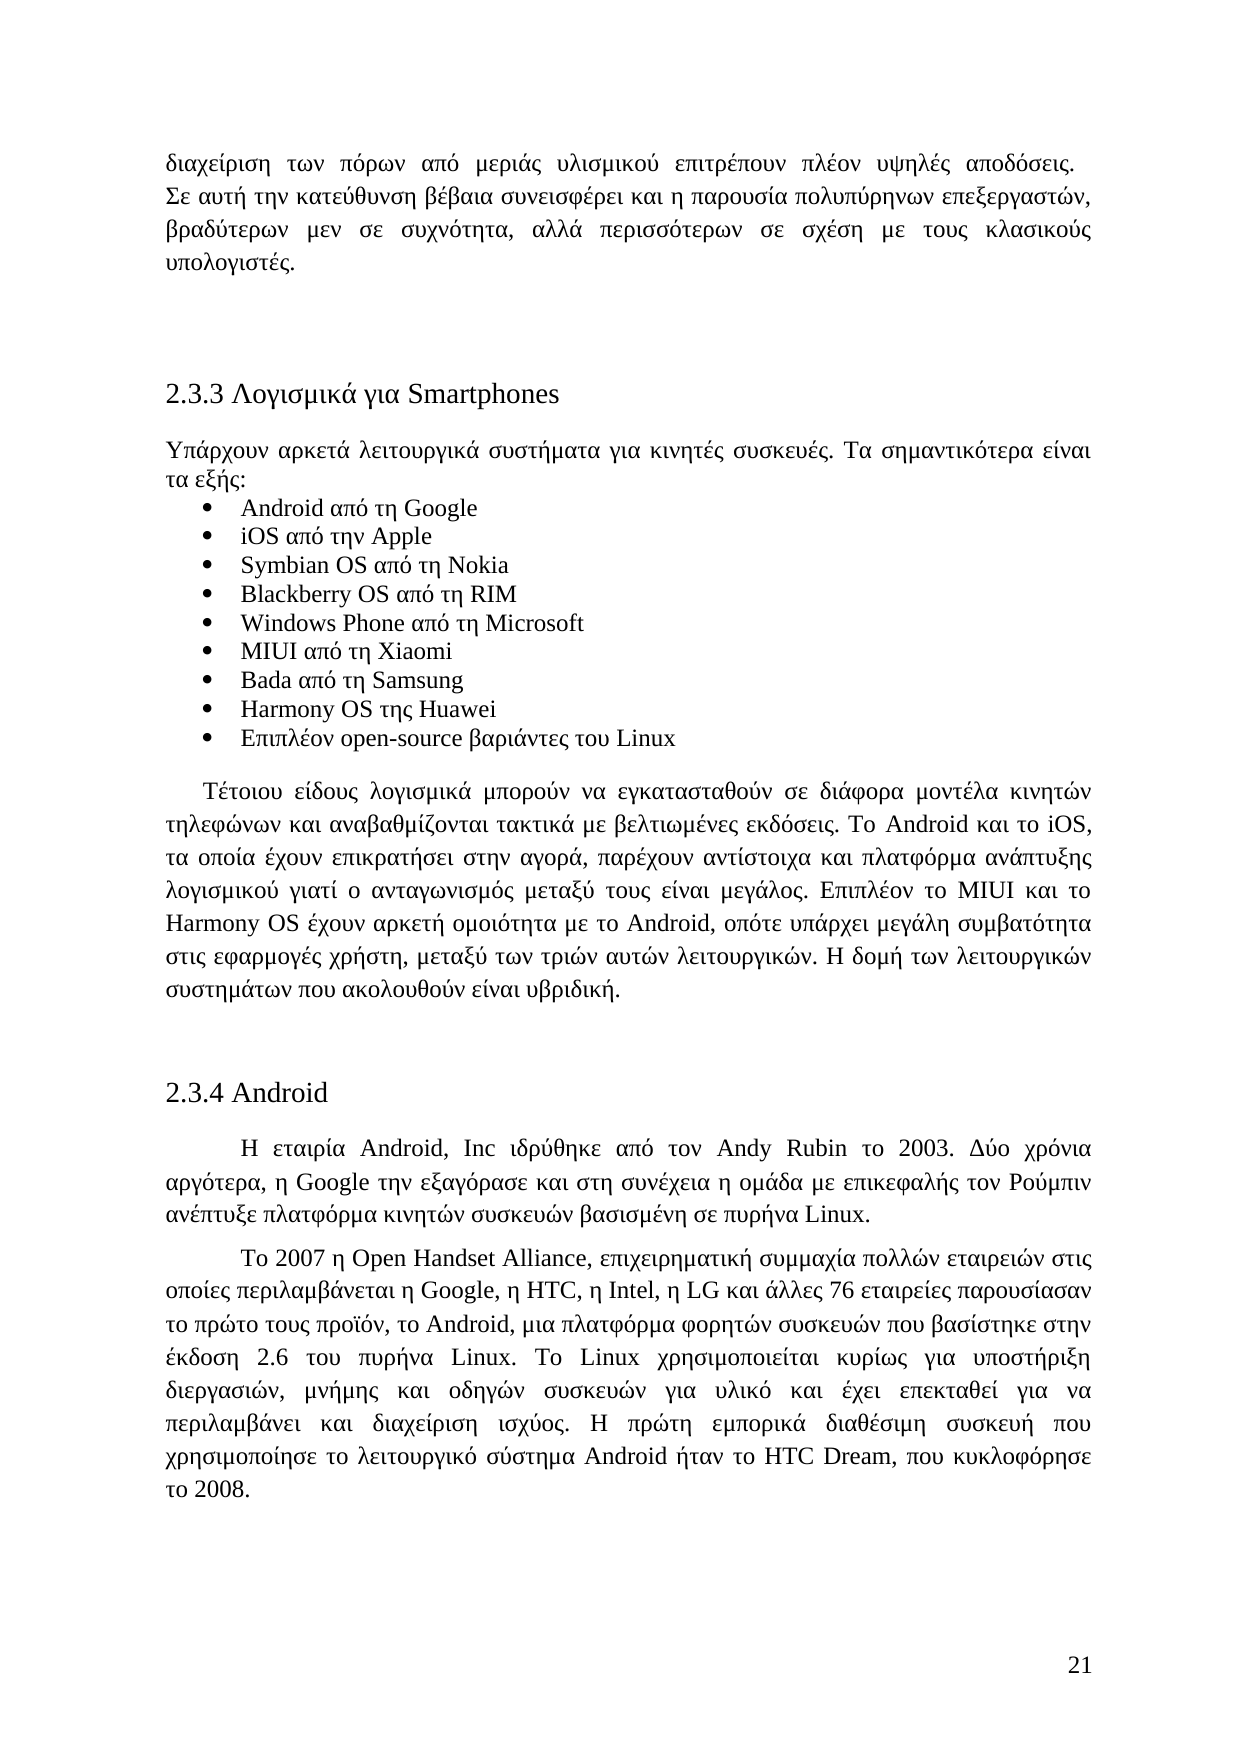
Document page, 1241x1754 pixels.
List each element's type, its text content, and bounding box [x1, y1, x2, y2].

text Υπάρχουν αρκετά λειτουργικά συστήματα για κινητές συσκευές. Τα σημαντικότερα είναι τα εξής: [165, 435, 1092, 493]
text Η εταιρία Android, Inc ιδρύθηκε από τον Andy Rubin το 2003. Δύο χρόνια αργότερα, η Google την εξαγόρασε και στη συνέχεια η ομάδα με επικεφαλής τον Ρούμπιν ανέπτυξε πλατφόρμα κινητών συσκευών βασισμένη σε πυρήνα Linux. [165, 1133, 1092, 1228]
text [165, 148, 1092, 276]
list Android από τη Google [203, 493, 1092, 521]
list Επιπλέον open-source βαριάντες του Linux [203, 723, 1092, 751]
list MIUI από τη Xiaomi [203, 636, 1092, 665]
list Symbian OS από τη Nokia [203, 550, 1092, 579]
text Τέτοιου είδους λογισμικά μπορούν να εγκατασταθούν σε διάφορα μοντέλα κινητών τηλεφώνων και αναβαθμίζονται τακτικά με βελτιωμένες εκδόσεις. Το Android και το iOS, τα οποία έχουν επικρατήσει στην αγορά, παρέχουν αντίστοιχα και πλατφόρμα ανάπτυξης λογισμικού γιατί ο ανταγωνισμός μεταξύ τους είναι μεγάλος. Επιπλέον το MIUI και το Harmony OS έχουν αρκετή ομοιότητα με το Android, οπότε υπάρχει μεγάλη συμβατότητα στις εφαρμογές χρήστη, μεταξύ των τριών αυτών λειτουργικών. Η δομή των λειτουργικών συστημάτων που ακολουθούν είναι υβριδική. [165, 776, 1092, 1003]
list Bada από τη Samsung [203, 665, 1092, 694]
list Blackberry OS από τη RIM [203, 579, 1092, 608]
subtitle 2.3.3 Λογισμικά για Smartphones [165, 377, 1092, 410]
list iOS από την Apple [203, 521, 1092, 550]
subtitle 2.3.4 Android [165, 1075, 1092, 1108]
list Windows Phone από τη Microsoft [203, 608, 1092, 636]
list Harmony OS της Huawei [203, 694, 1092, 723]
text Το 2007 η Open Handset Alliance, επιχειρηματική συμμαχία πολλών εταιρειών στις οποίες περιλαμβάνεται η Google, η HTC, η Intel, η LG και άλλες 76 εταιρείες παρουσίασαν το πρώτο τους προϊόν, το Android, μια πλατφόρμα φορητών συσκευών που βασίστηκε στην έκδοση 2.6 του πυρήνα Linux. Το Linux χρησιμοποιείται κυρίως για υποστήριξη διεργασιών, μνήμης και οδηγών συσκευών για υλικό και έχει επεκταθεί για να περιλαμβάνει και διαχείριση ισχύος. Η πρώτη εμπορικά διαθέσιμη συσκευή που χρησιμοποίησε το λειτουργικό σύστημα Android ήταν το HTC Dream, που κυκλοφόρησε το 2008. [165, 1243, 1092, 1502]
